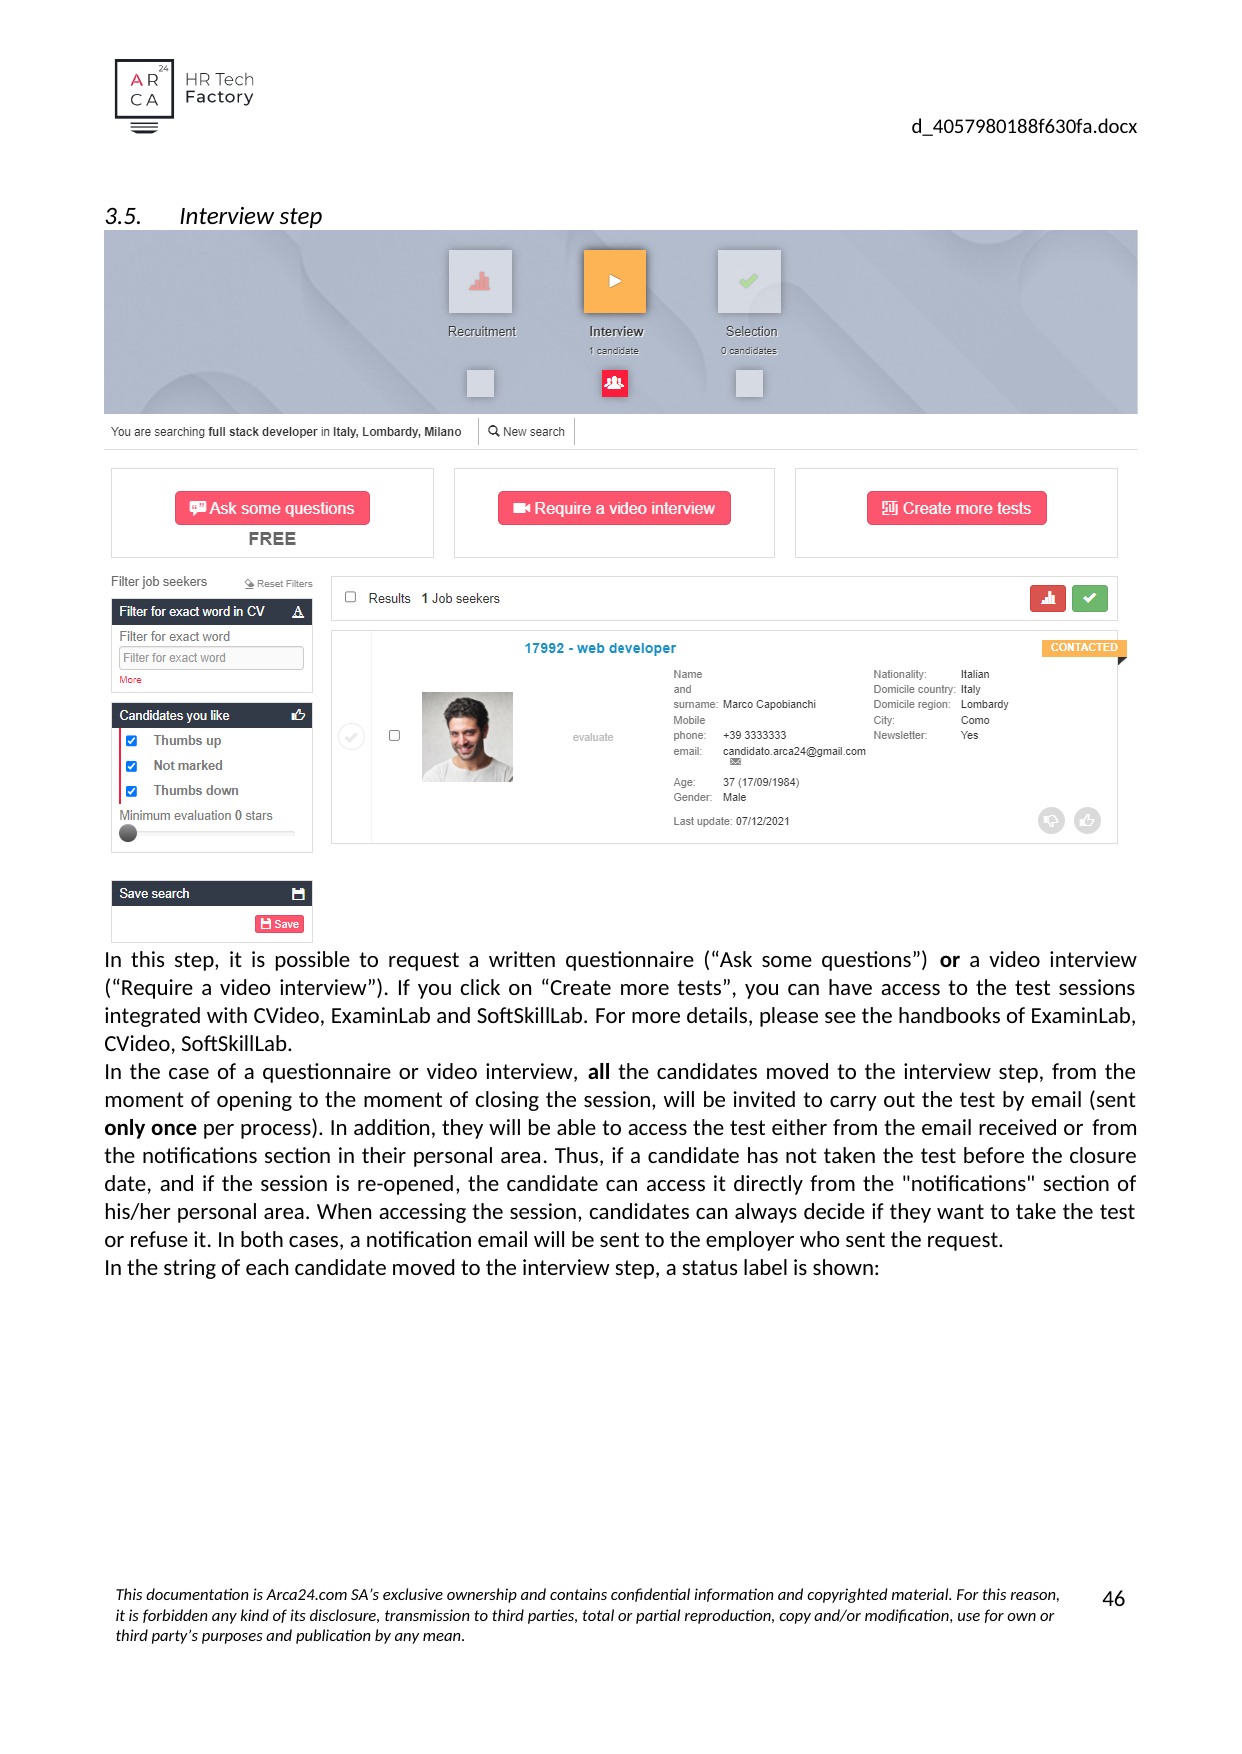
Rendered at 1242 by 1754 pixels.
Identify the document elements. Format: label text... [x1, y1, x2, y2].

text In the string of each candidate moved to the interview step, a status label is shown: [104, 1253, 1137, 1281]
picture [104, 230, 1138, 945]
text In the case of a questionnaire or video interview, all the candidates moved to the interview step, from the moment of opening to the moment of closing the session, will be invited to carry out the test by email (sent only once per process). In addition, they will be able to access the test either from the email received or from the notifications section in their personal area. Thus, if a candidate has not taken the test before the closure date, and if the session is re-opened, the candidate can access it directly from the "notifications" section of his/her personal area. When accessing the session, candidates can always decide if they want to take the test or refuse it. In both cases, a notification email will be sent to the employer who sent the request. [104, 1057, 1137, 1253]
subtitle Interview step [104, 200, 1137, 230]
text In this step, it is possible to request a written questionnaire (“Ask some questions”) or a video interview (“Require a video interview”). If you click on “Create more tests”, you can have access to the test sessions integrated with CVideo, ExaminLab and SoftSkillLab. For more details, please see the handbooks of ExaminLab, CVideo, SoftSkillLab. [104, 945, 1137, 1057]
picture [111, 57, 256, 135]
